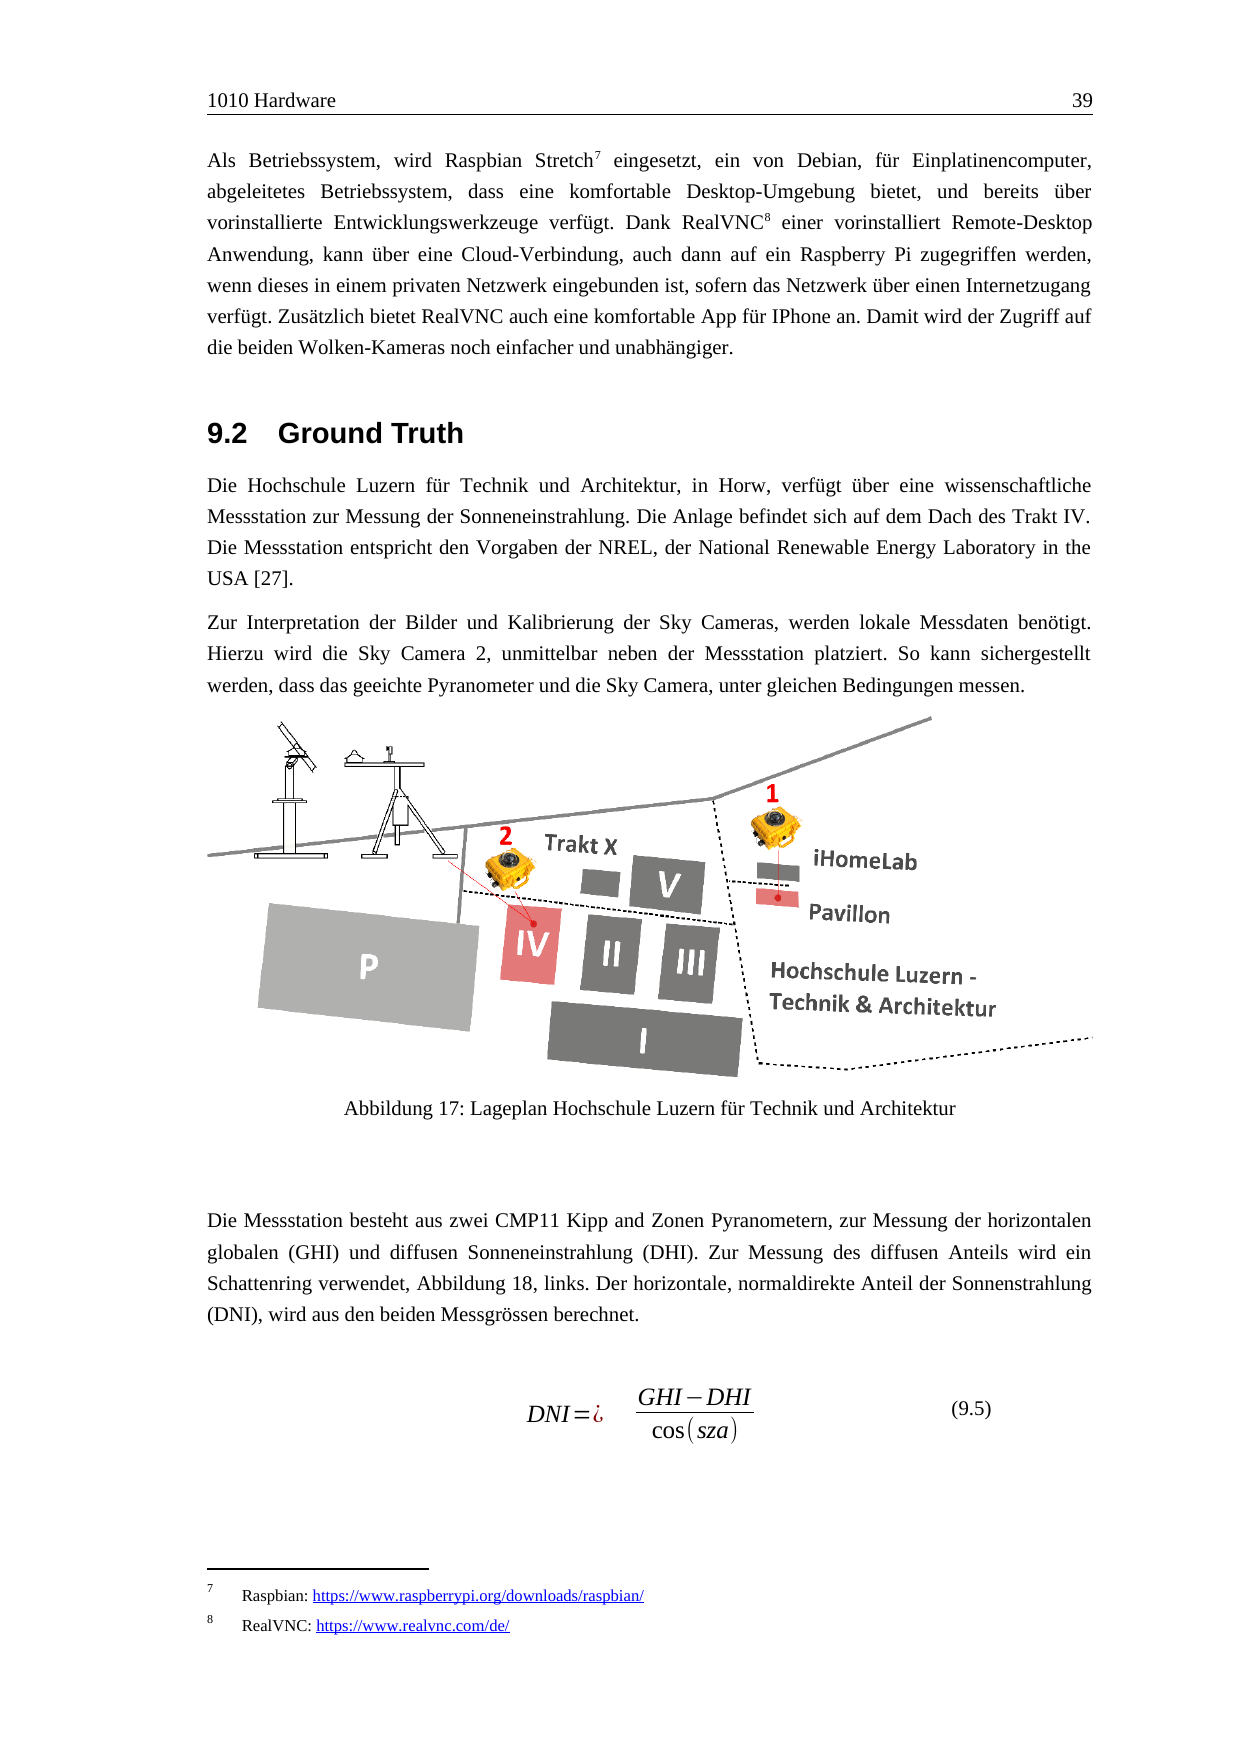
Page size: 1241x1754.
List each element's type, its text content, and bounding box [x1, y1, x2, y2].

subtitle Ground Truth [207, 416, 1093, 450]
text Abbildung 17: Lageplan Hochschule Luzern für Technik und Architektur [207, 1096, 1093, 1120]
text Zur Interpretation der Bilder und Kalibrierung der Sky Cameras, werden lokale Messdaten benötigt. Hierzu wird die Sky Camera 2, unmittelbar neben der Messstation platziert. So kann sichergestellt werden, dass das geeichte Pyranometer und die Sky Camera, unter gleichen Bedingungen messen. [207, 610, 1093, 697]
table_header [206, 1384, 951, 1452]
text Die Messstation besteht aus zwei CMP11 Kipp and Zonen Pyranometern, zur Messung der horizontalen globalen (GHI) und diffusen Sonneneinstrahlung (DHI). Zur Messung des diffusen Anteils wird ein Schattenring verwendet, Abbildung 18, links. Der horizontale, normaldirekte Anteil der Sonnenstrahlung (DNI), wird aus den beiden Messgrössen berechnet. [207, 1208, 1093, 1326]
text Die Hochschule Luzern für Technik und Architektur, in Horw, verfügt über eine wissenschaftliche Messstation zur Messung der Sonneneinstrahlung. Die Anlage befindet sich auf dem Dach des Trakt IV. Die Messstation entspricht den Vorgaben der NREL, der National Renewable Energy Laboratory in the USA [27]. [207, 472, 1093, 590]
picture [207, 716, 1093, 1077]
text Als Betriebssystem, wird Raspbian Stretch eingesetzt, ein von Debian, für Einplatinencomputer, abgeleitetes Betriebssystem, dass eine komfortable Desktop-Umgebung bietet, und bereits über vorinstallierte Entwicklungswerkzeuge verfügt. Dank RealVNC einer vorinstalliert Remote-Desktop Anwendung, kann über eine Cloud-Verbindung, auch dann auf ein Raspberry Pi zugegriffen werden, wenn dieses in einem privaten Netzwerk eingebunden ist, sofern das Netzwerk über einen Internetzugang verfügt. Zusätzlich bietet RealVNC auch eine komfortable App für IPhone an. Damit wird der Zugriff auf die beiden Wolken-Kameras noch einfacher und unabhängiger. [207, 148, 1093, 359]
